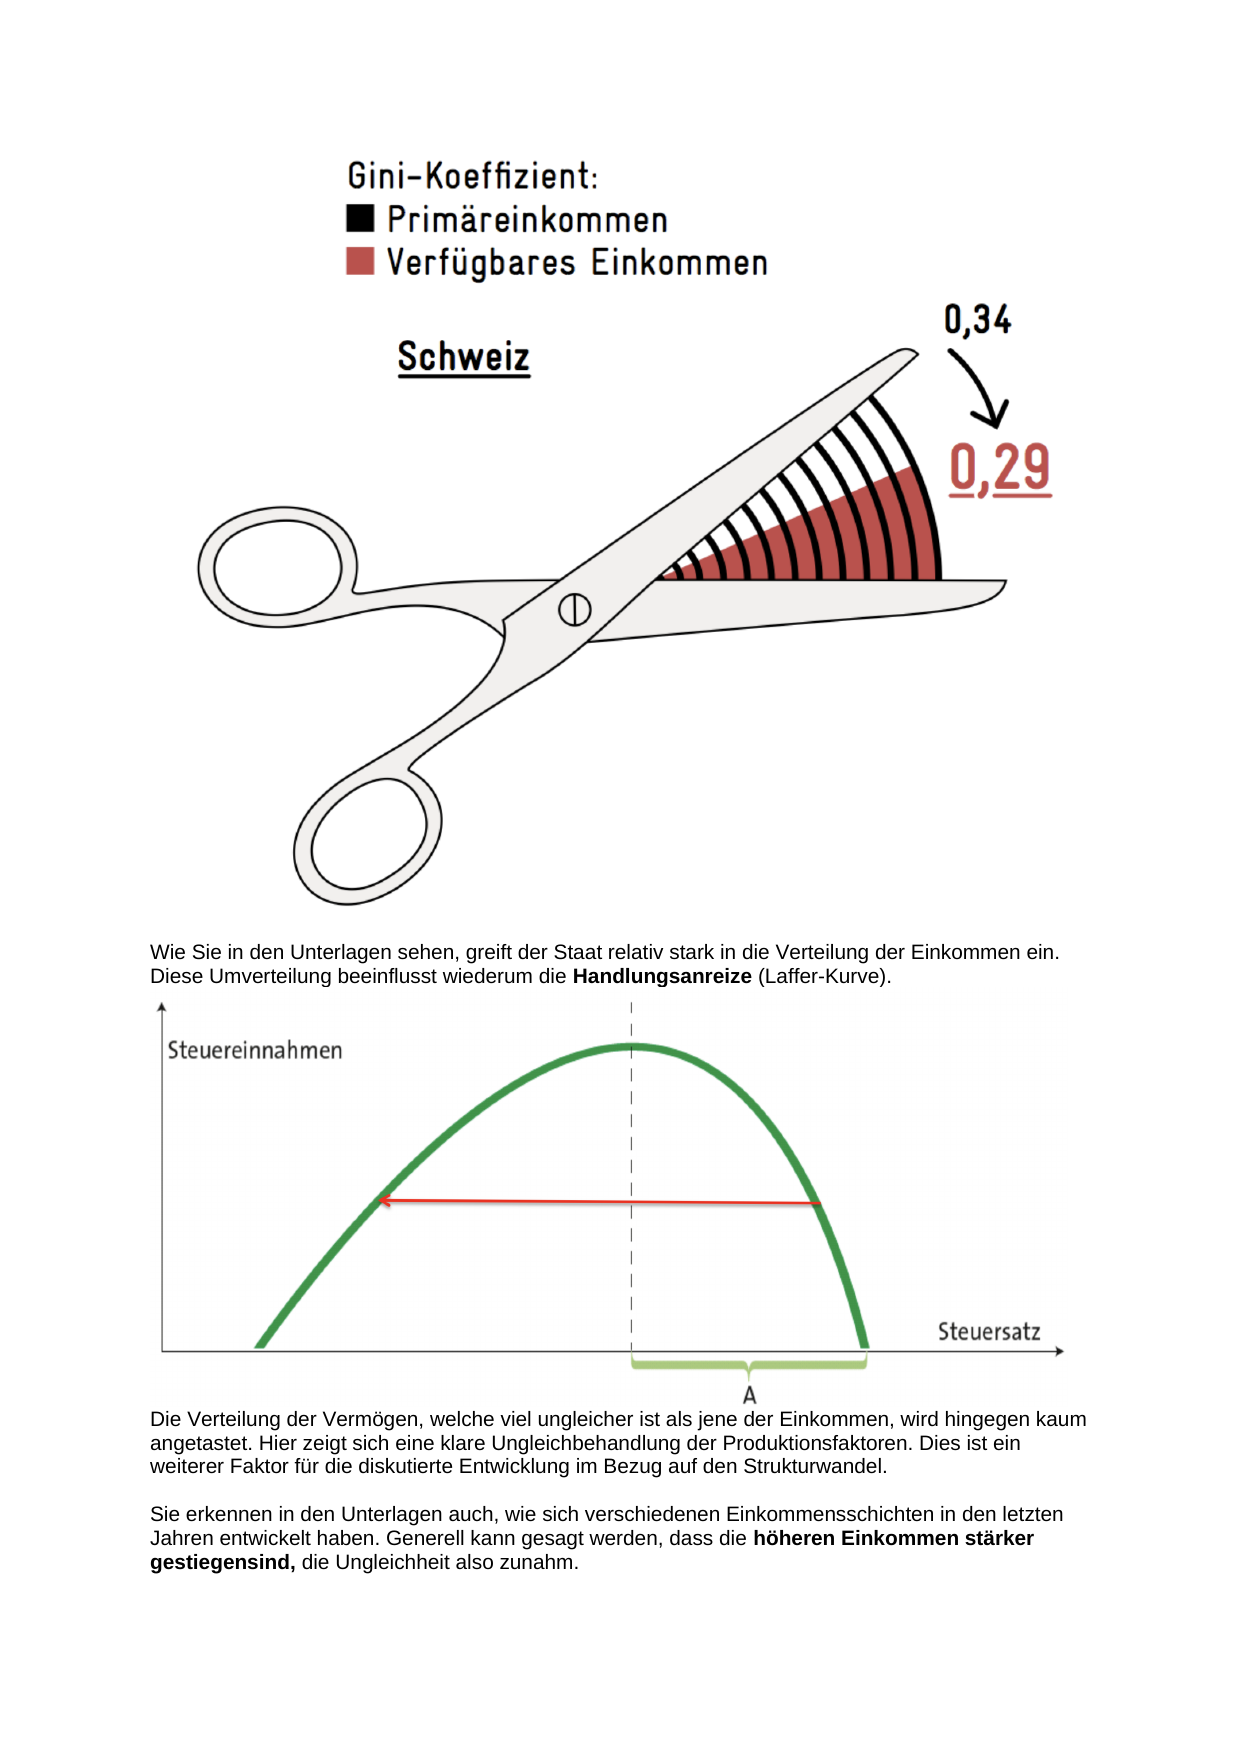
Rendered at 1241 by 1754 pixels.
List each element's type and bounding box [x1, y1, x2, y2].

picture [150, 149, 1068, 916]
picture [150, 987, 1068, 1407]
text [150, 150, 1090, 1574]
